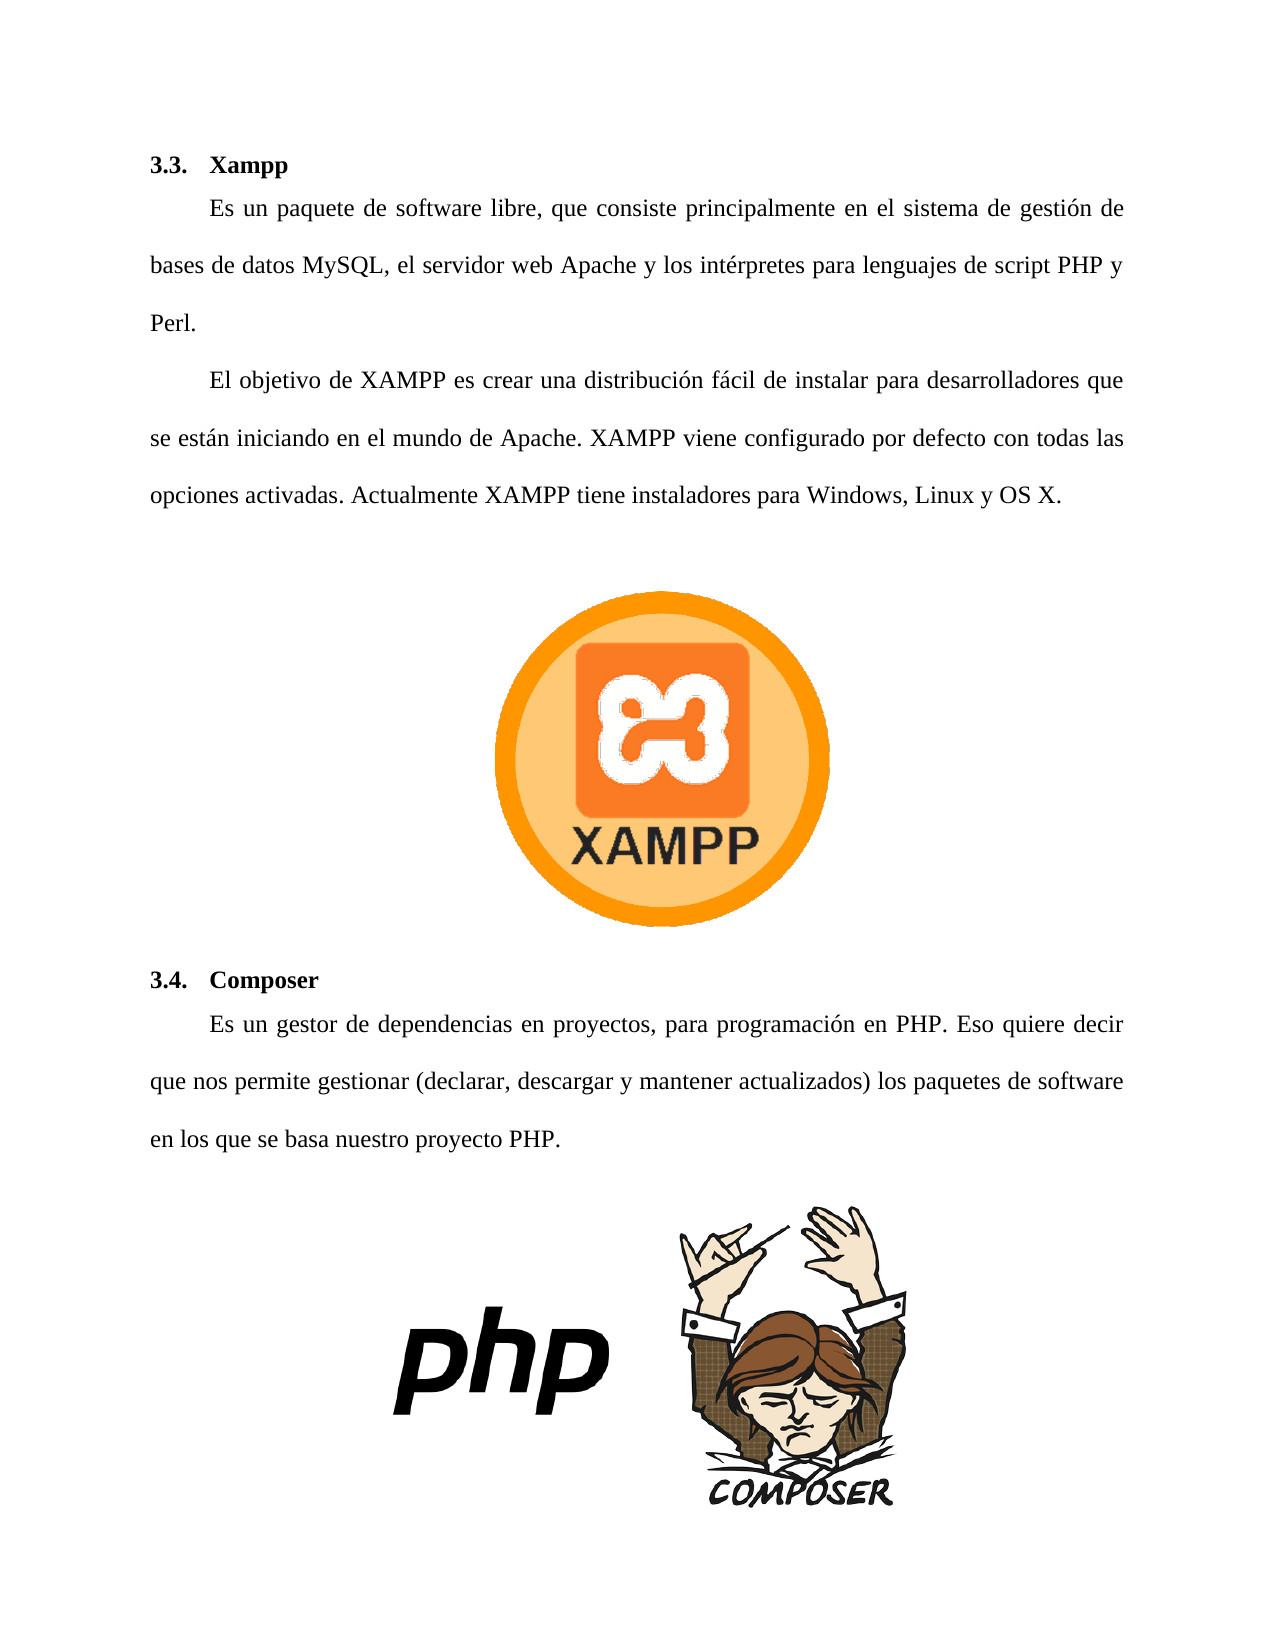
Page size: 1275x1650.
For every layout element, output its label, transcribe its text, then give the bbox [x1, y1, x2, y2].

list El objetivo de XAMPP es crear una distribución fácil de instalar para desarrolladores que se están iniciando en el mundo de Apache. XAMPP viene configurado por defecto con todas las opciones activadas. Actualmente XAMPP tiene instaladores para Windows, Linux y OS X. [150, 366, 1125, 509]
picture [494, 591, 830, 927]
picture [391, 1202, 912, 1511]
subtitle Xampp [150, 150, 1125, 179]
subtitle Composer [150, 966, 1125, 994]
list Es un gestor de dependencias en proyectos, para programación en PHP. Eso quiere decir que nos permite gestionar (declarar, descargar y mantener actualizados) los paquetes de software en los que se basa nuestro proyecto PHP. [150, 1009, 1125, 1152]
list Es un paquete de software libre, que consiste principalmente en el sistema de gestión de bases de datos MySQL, el servidor web Apache y los intérpretes para lenguajes de script PHP y Perl. [150, 193, 1125, 337]
